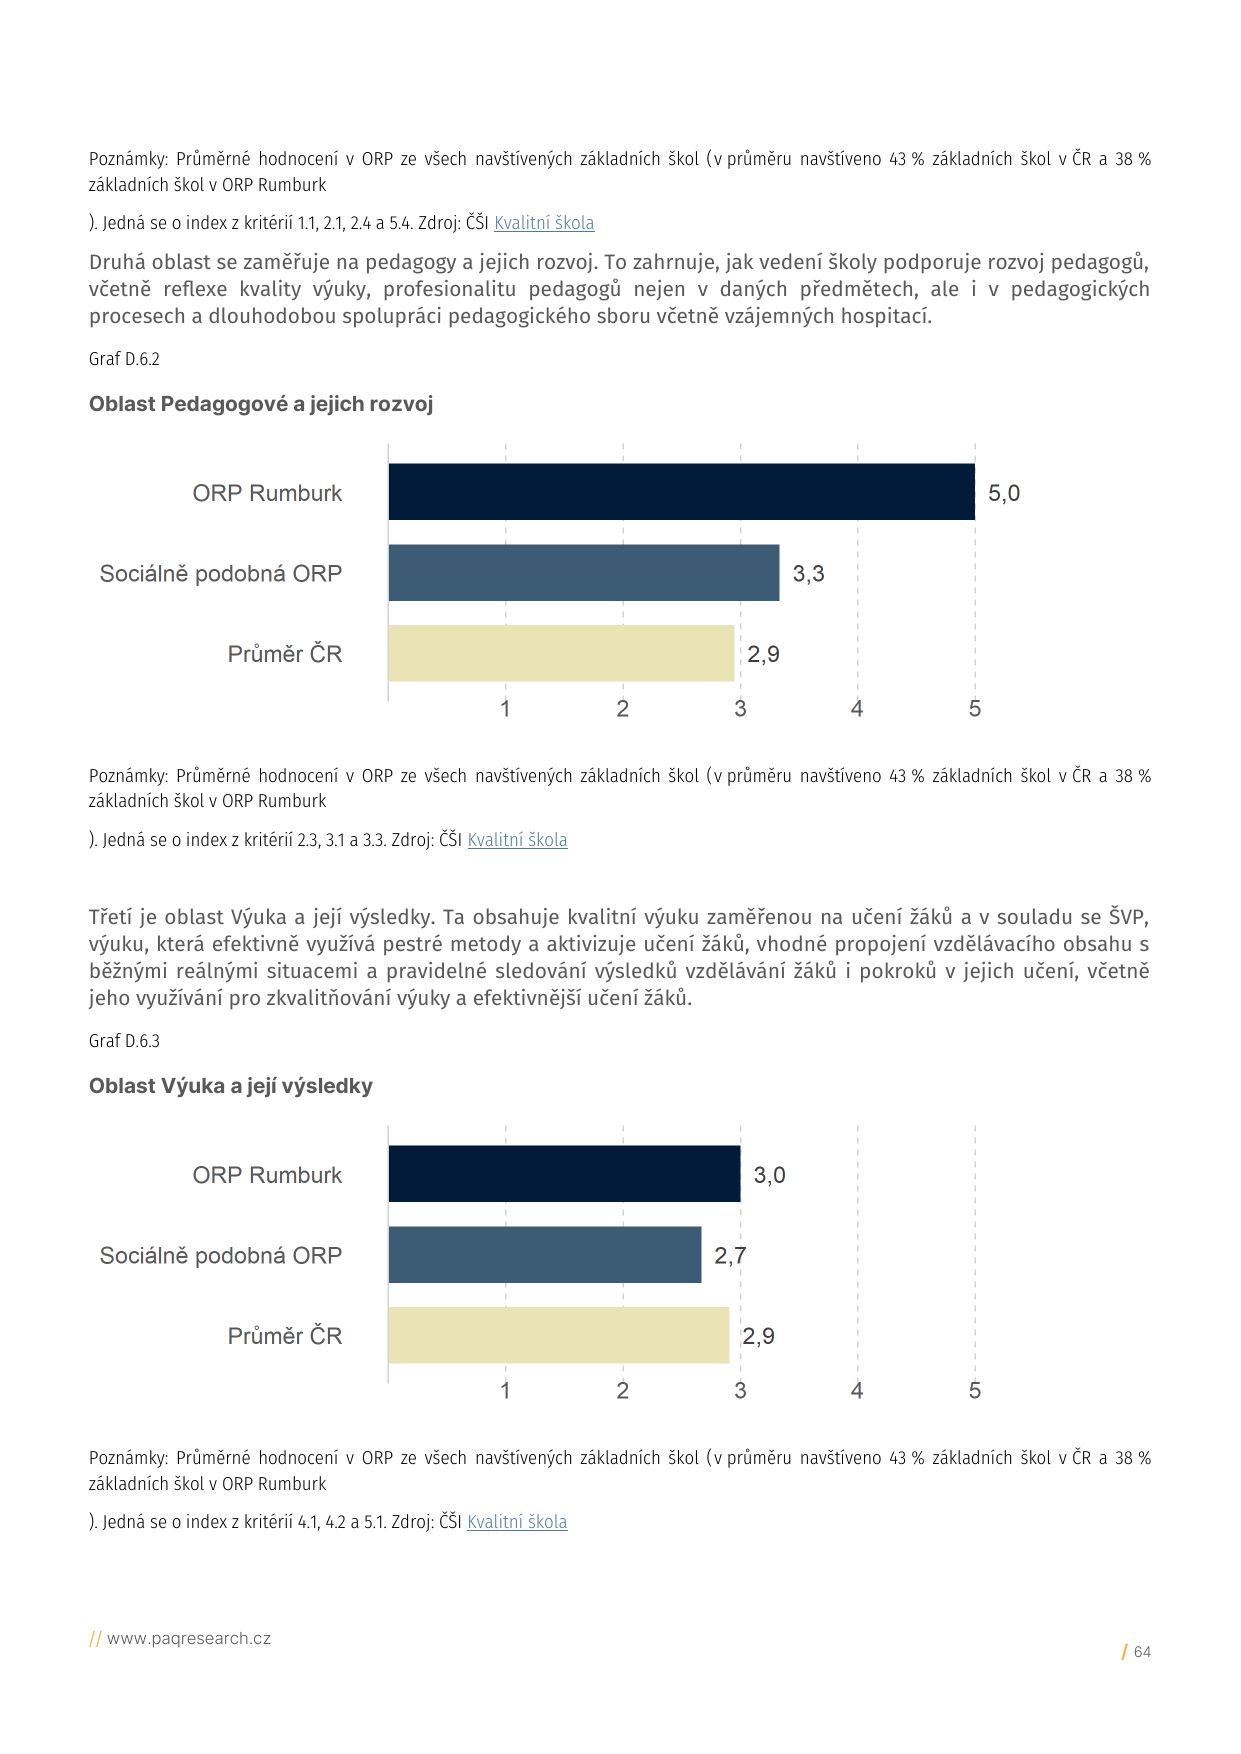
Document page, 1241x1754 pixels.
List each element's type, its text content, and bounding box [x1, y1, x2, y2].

text Oblast Pedagogové a jejich rozvoj [89, 386, 1152, 416]
text Poznámky: Průměrné hodnocení v ORP ze všech navštívených základních škol (v průměru navštíveno 43 % základních škol v ČR a 38 % základních škol v ORP Rumburk [89, 764, 1152, 813]
picture [88, 416, 1139, 748]
text ). Jedná se o index z kritérií 2.3, 3.1 a 3.3. Zdroj: ČŠI Kvalitní škola [89, 829, 1152, 851]
text ). Jedná se o index z kritérií 1.1, 2.1, 2.4 a 5.4. Zdroj: ČŠI Kvalitní škola [89, 212, 1152, 234]
text Poznámky: Průměrné hodnocení v ORP ze všech navštívených základních škol (v průměru navštíveno 43 % základních škol v ČR a 38 % základních škol v ORP Rumburk [89, 148, 1152, 196]
text Graf D.6.3 [89, 1030, 1152, 1052]
picture [88, 1098, 1139, 1430]
text Graf D.6.2 [89, 348, 1152, 370]
text ). Jedná se o index z kritérií 4.1, 4.2 a 5.1. Zdroj: ČŠI Kvalitní škola [89, 1511, 1152, 1533]
text Druhá oblast se zaměřuje na pedagogy a jejich rozvoj. To zahrnuje, jak vedení školy podporuje rozvoj pedagogů, včetně reflexe kvality výuky, profesionalitu pedagogů nejen v daných předmětech, ale i v pedagogických procesech a dlouhodobou spolupráci pedagogického sboru včetně vzájemných hospitací. [89, 250, 1152, 329]
text Třetí je oblast Výuka a její výsledky. Ta obsahuje kvalitní výuku zaměřenou na učení žáků a v souladu se ŠVP, výuku, která efektivně využívá pestré metody a aktivizuje učení žáků, vhodné propojení vzdělávacího obsahu s běžnými reálnými situacemi a pravidelné sledování výsledků vzdělávání žáků i pokroků v jejich učení, včetně jeho využívání pro zkvalitňování výuky a efektivnější učení žáků. [89, 905, 1152, 1011]
text Oblast Výuka a její výsledky [89, 1068, 1152, 1098]
text Poznámky: Průměrné hodnocení v ORP ze všech navštívených základních škol (v průměru navštíveno 43 % základních škol v ČR a 38 % základních škol v ORP Rumburk [89, 1447, 1152, 1495]
